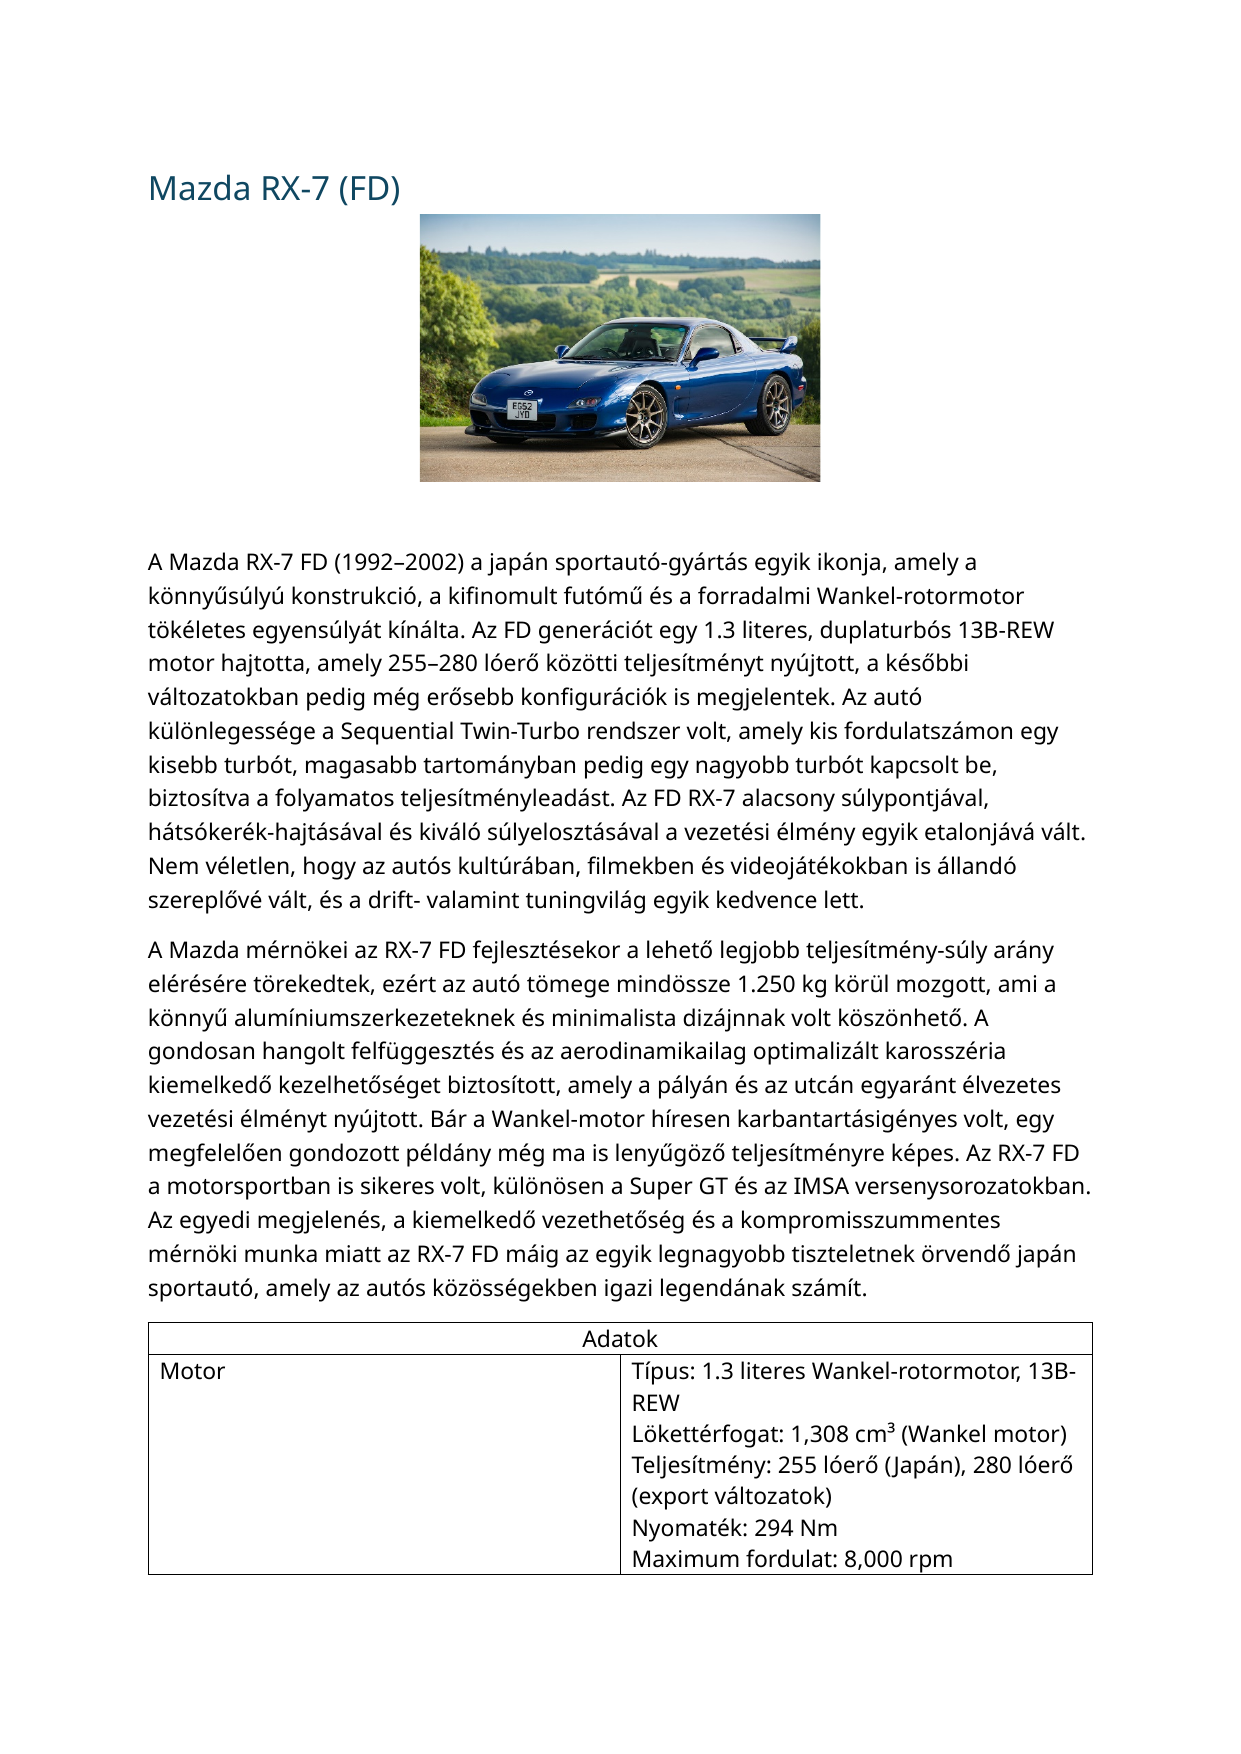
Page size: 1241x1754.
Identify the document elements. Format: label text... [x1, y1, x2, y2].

picture [419, 214, 821, 482]
text A Mazda RX-7 FD (1992–2002) a japán sportautó-gyártás egyik ikonja, amely a könnyűsúlyú konstrukció, a kifinomult futómű és a forradalmi Wankel-rotormotor tökéletes egyensúlyát kínálta. Az FD generációt egy 1.3 literes, duplaturbós 13B-REW motor hajtotta, amely 255–280 lóerő közötti teljesítményt nyújtott, a későbbi változatokban pedig még erősebb konfigurációk is megjelentek. Az autó különlegessége a Sequential Twin-Turbo rendszer volt, amely kis fordulatszámon egy kisebb turbót, magasabb tartományban pedig egy nagyobb turbót kapcsolt be, biztosítva a folyamatos teljesítményleadást. Az FD RX-7 alacsony súlypontjával, hátsókerék-hajtásával és kiváló súlyelosztásával a vezetési élmény egyik etalonjává vált. Nem véletlen, hogy az autós kultúrában, filmekben és videojátékokban is állandó szereplővé vált, és a drift- valamint tuningvilág egyik kedvence lett. [148, 546, 1093, 915]
subtitle Mazda RX-7 (FD) [148, 164, 1093, 210]
table_cell Típus: 1.3 literes Wankel-rotormotor, 13B-REW Lökettérfogat: 1,308 cm³ (Wankel motor) Teljesítmény: 255 lóerő (Japán), 280 lóerő (export változatok) Nyomaték: 294 Nm Maximum fordulat: 8,000 rpm [621, 1355, 1092, 1574]
table_header Adatok [149, 1323, 1092, 1354]
table_cell Motor [149, 1355, 620, 1574]
text A Mazda mérnökei az RX-7 FD fejlesztésekor a lehető legjobb teljesítmény-súly arány elérésére törekedtek, ezért az autó tömege mindössze 1.250 kg körül mozgott, ami a könnyű alumíniumszerkezeteknek és minimalista dizájnnak volt köszönhető. A gondosan hangolt felfüggesztés és az aerodinamikailag optimalizált karosszéria kiemelkedő kezelhetőséget biztosított, amely a pályán és az utcán egyaránt élvezetes vezetési élményt nyújtott. Bár a Wankel-motor híresen karbantartásigényes volt, egy megfelelően gondozott példány még ma is lenyűgöző teljesítményre képes. Az RX-7 FD a motorsportban is sikeres volt, különösen a Super GT és az IMSA versenysorozatokban. Az egyedi megjelenés, a kiemelkedő vezethetőség és a kompromisszummentes mérnöki munka miatt az RX-7 FD máig az egyik legnagyobb tiszteletnek örvendő japán sportautó, amely az autós közösségekben igazi legendának számít. [148, 934, 1093, 1303]
